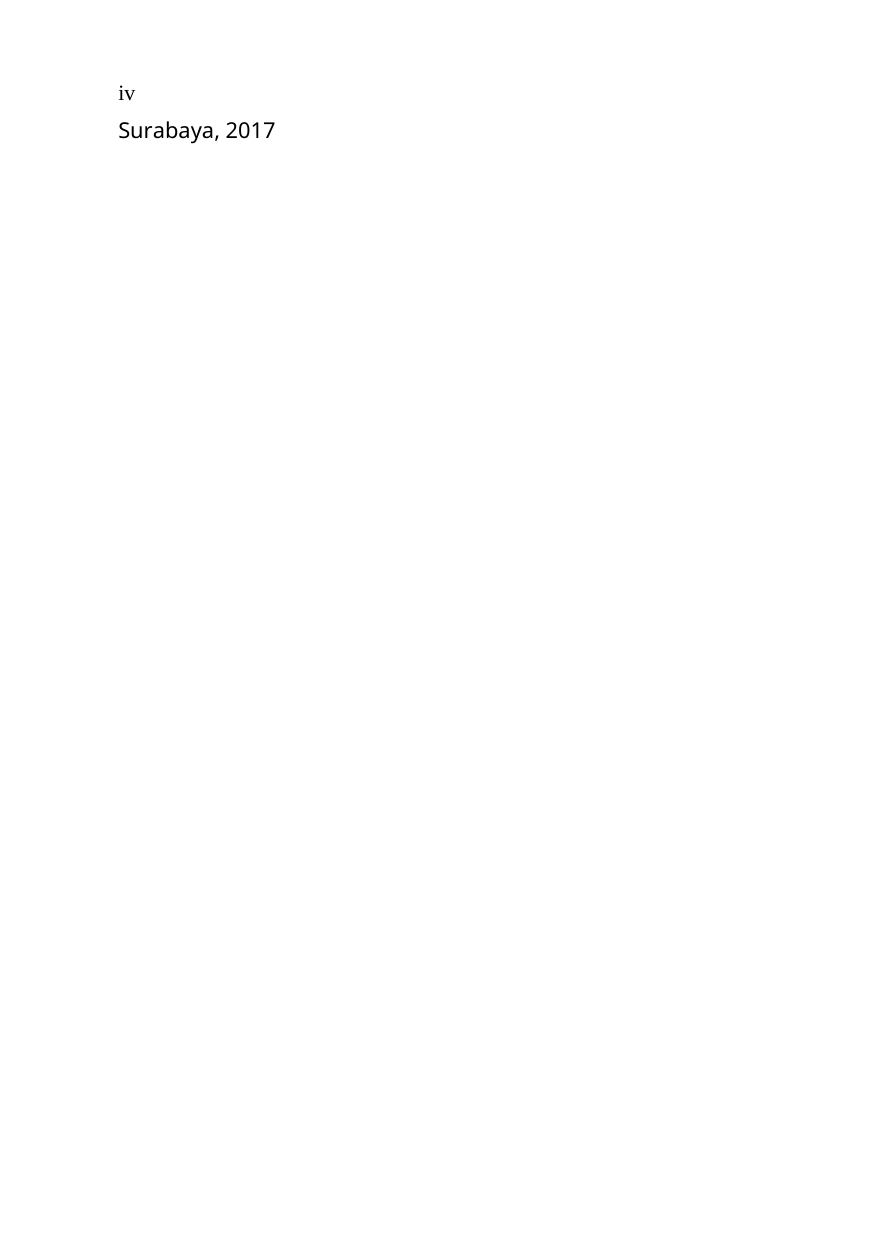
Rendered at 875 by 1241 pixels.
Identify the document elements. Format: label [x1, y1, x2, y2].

text [118, 114, 523, 144]
